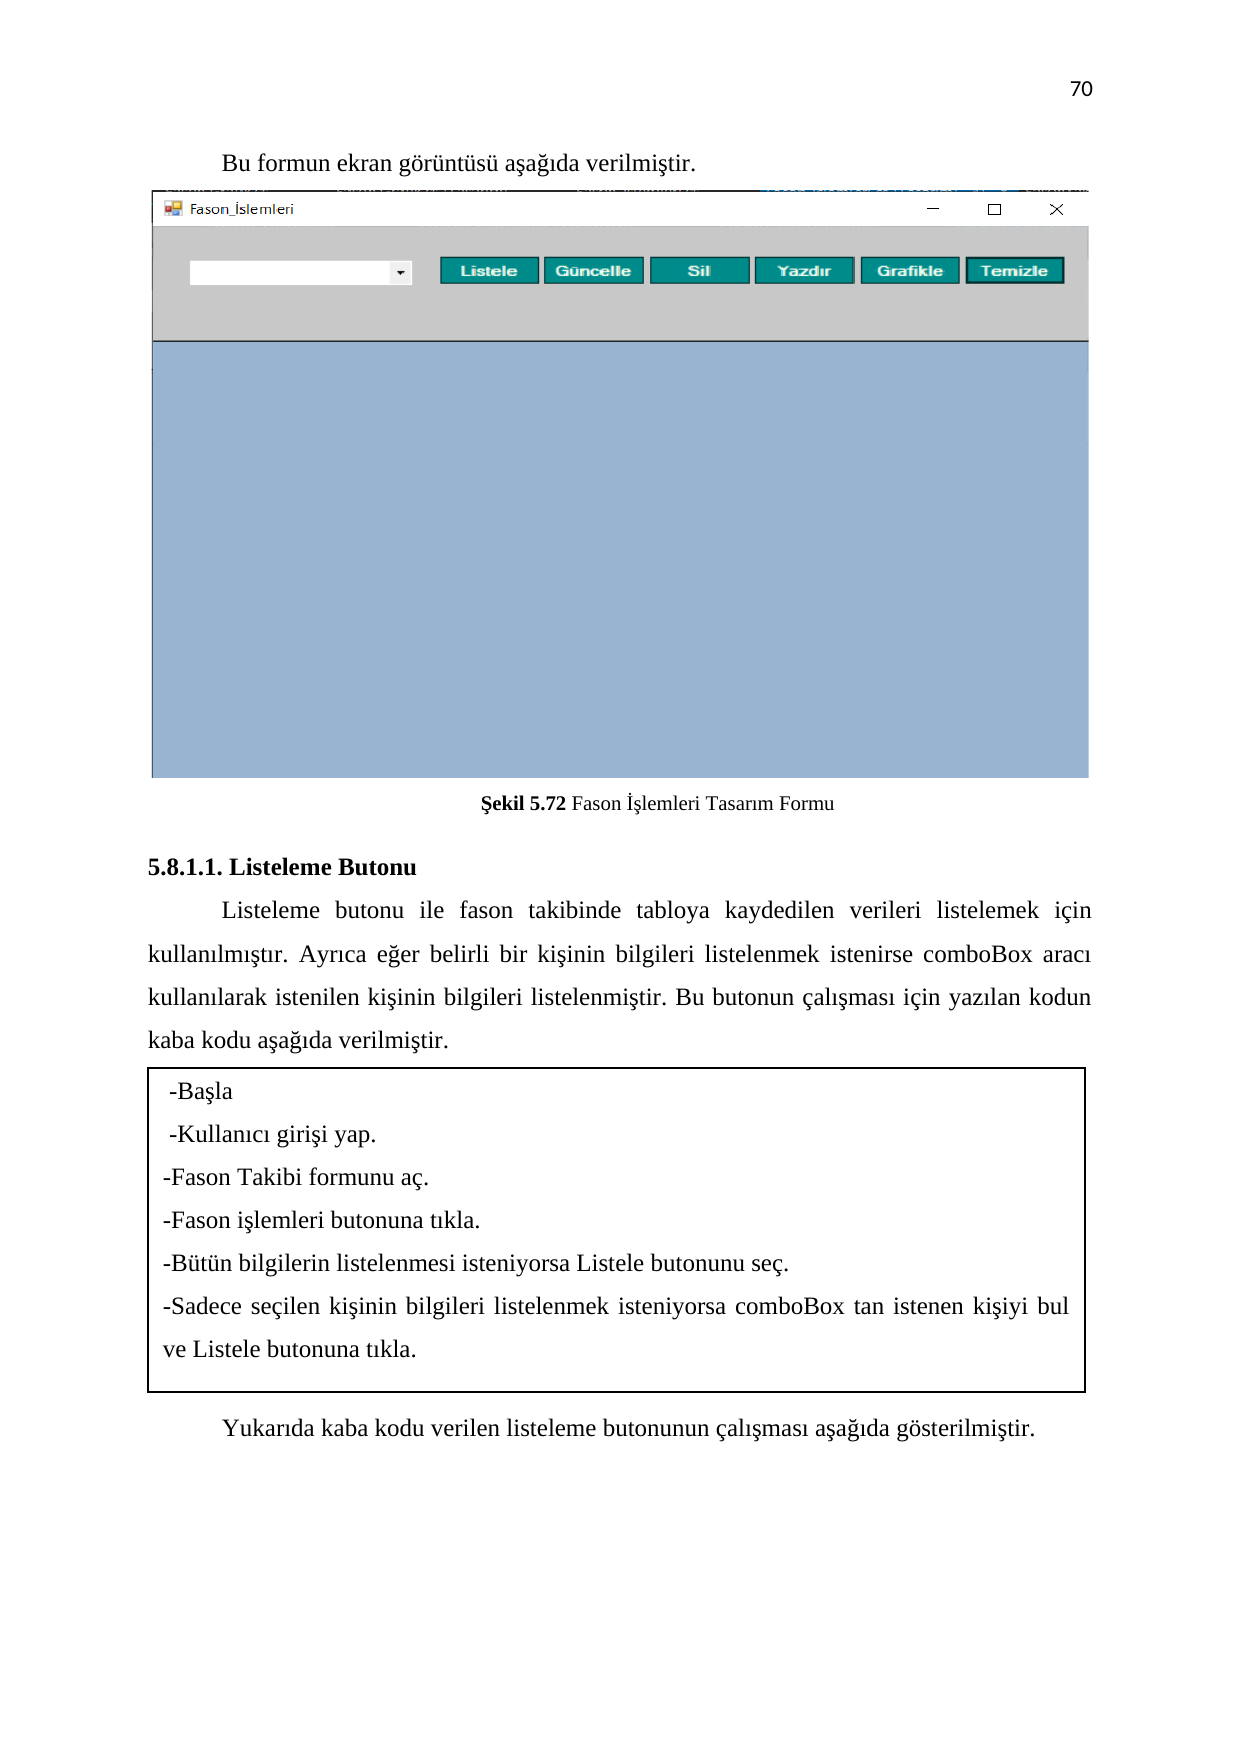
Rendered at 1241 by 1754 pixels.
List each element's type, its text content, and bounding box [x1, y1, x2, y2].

list Yukarıda kaba kodu verilen listeleme butonunun çalışması aşağıda gösterilmiştir. [148, 1413, 1093, 1442]
list Listeleme butonu ile fason takibinde tabloya kaydedilen verileri listelemek için kullanılmıştır. Ayrıca eğer belirli bir kişinin bilgileri listelenmek istenirse comboBox aracı kullanılarak istenilen kişinin bilgileri listelenmiştir. Bu butonun çalışması için yazılan kodun kaba kodu aşağıda verilmiştir. [148, 896, 1093, 1054]
picture [151, 190, 1089, 778]
list Şekil 5.72 Fason İşlemleri Tasarım Formu [223, 791, 1093, 815]
subtitle 5.8.1.1. Listeleme Butonu [148, 852, 1093, 881]
list Bu formun ekran görüntüsü aşağıda verilmiştir. [148, 148, 1093, 176]
